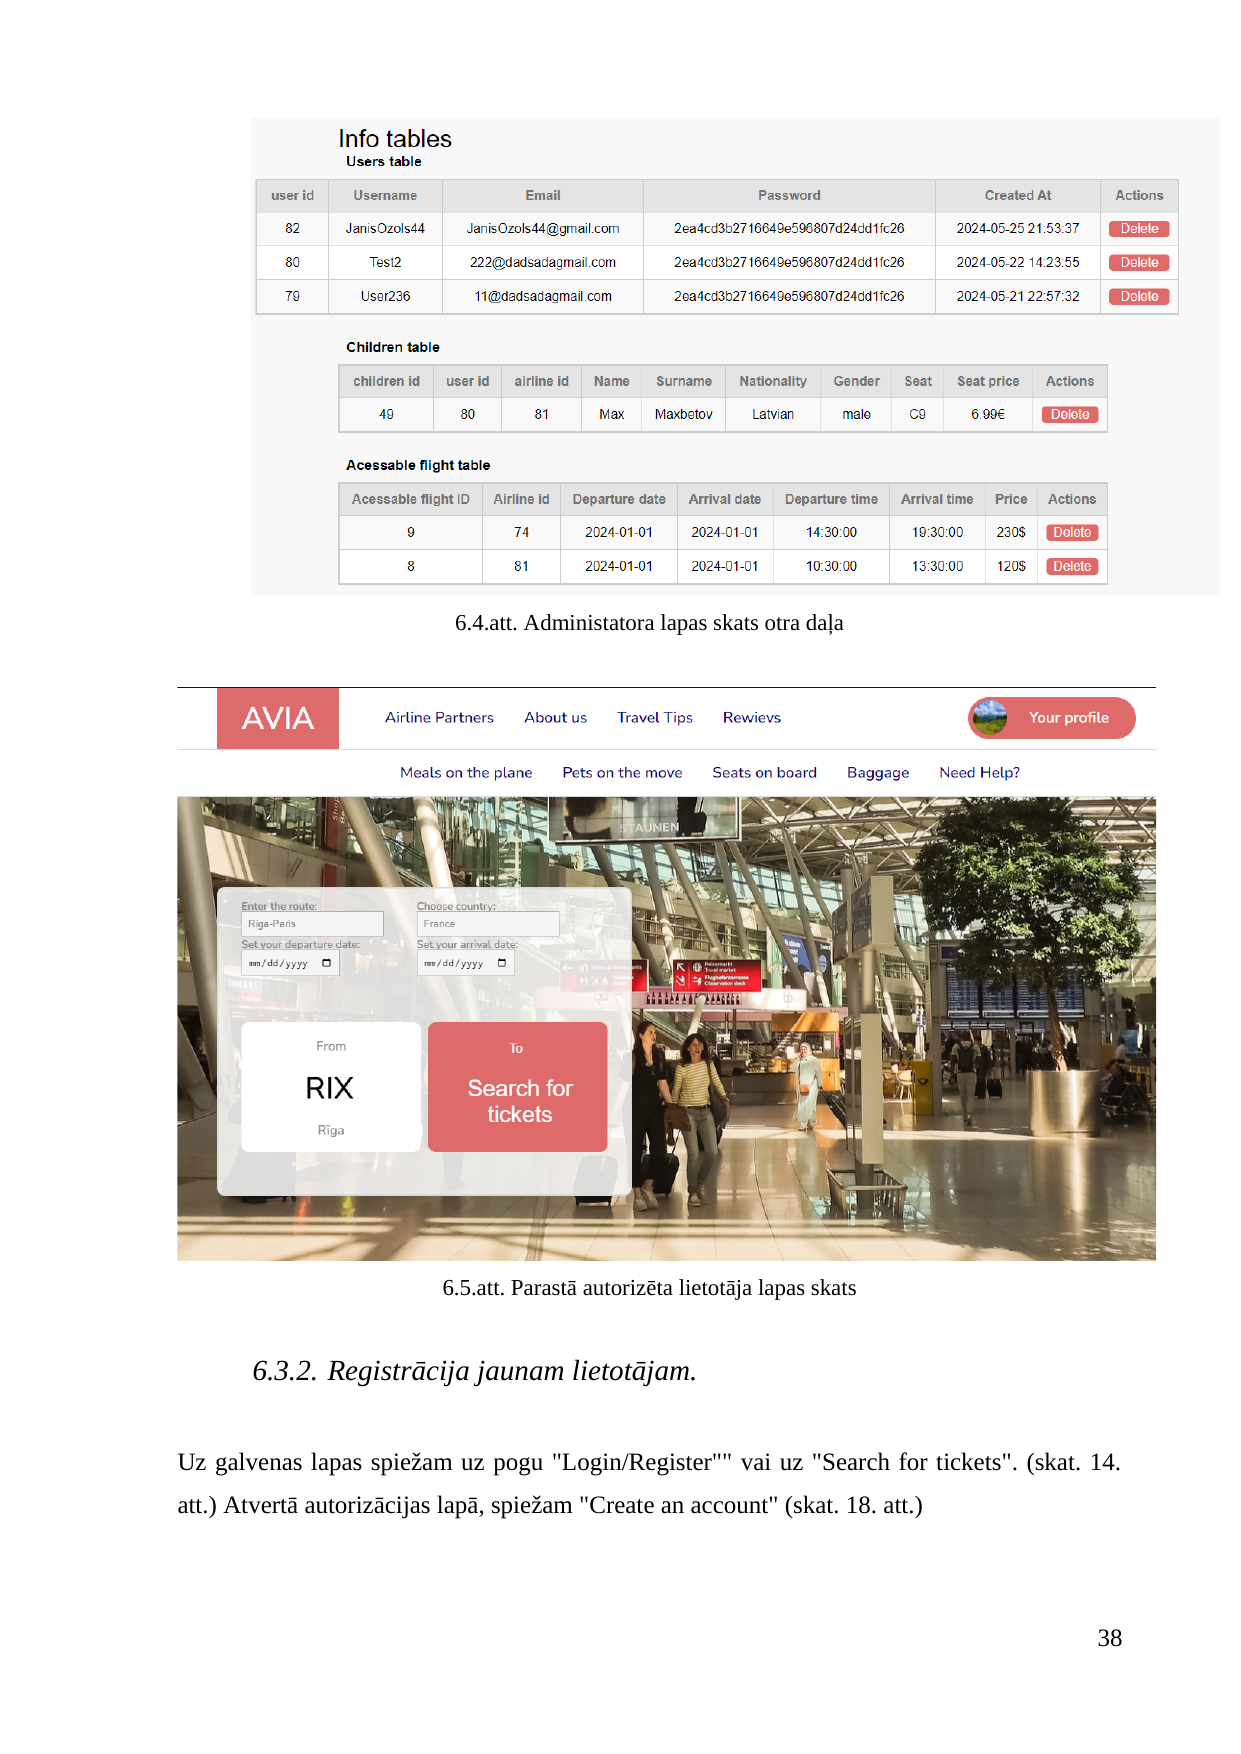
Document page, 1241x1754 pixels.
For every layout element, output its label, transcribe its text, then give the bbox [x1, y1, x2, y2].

list Registrācija jaunam lietotājam. [252, 1353, 1122, 1387]
picture [251, 118, 1221, 595]
text Uz galvenas lapas spiežam uz pogu "Login/Register"" vai uz "Search for tickets". (skat. 14. att.) Atvertā autorizācijas lapā, spiežam "Create an account" (skat. 18. att.) [177, 1447, 1122, 1519]
text 6.5.att. Parastā autorizēta lietotāja lapas skats [177, 1274, 1122, 1301]
text 6.4.att. Administatora lapas skats otra daļa [177, 609, 1122, 635]
picture [177, 687, 1157, 1261]
